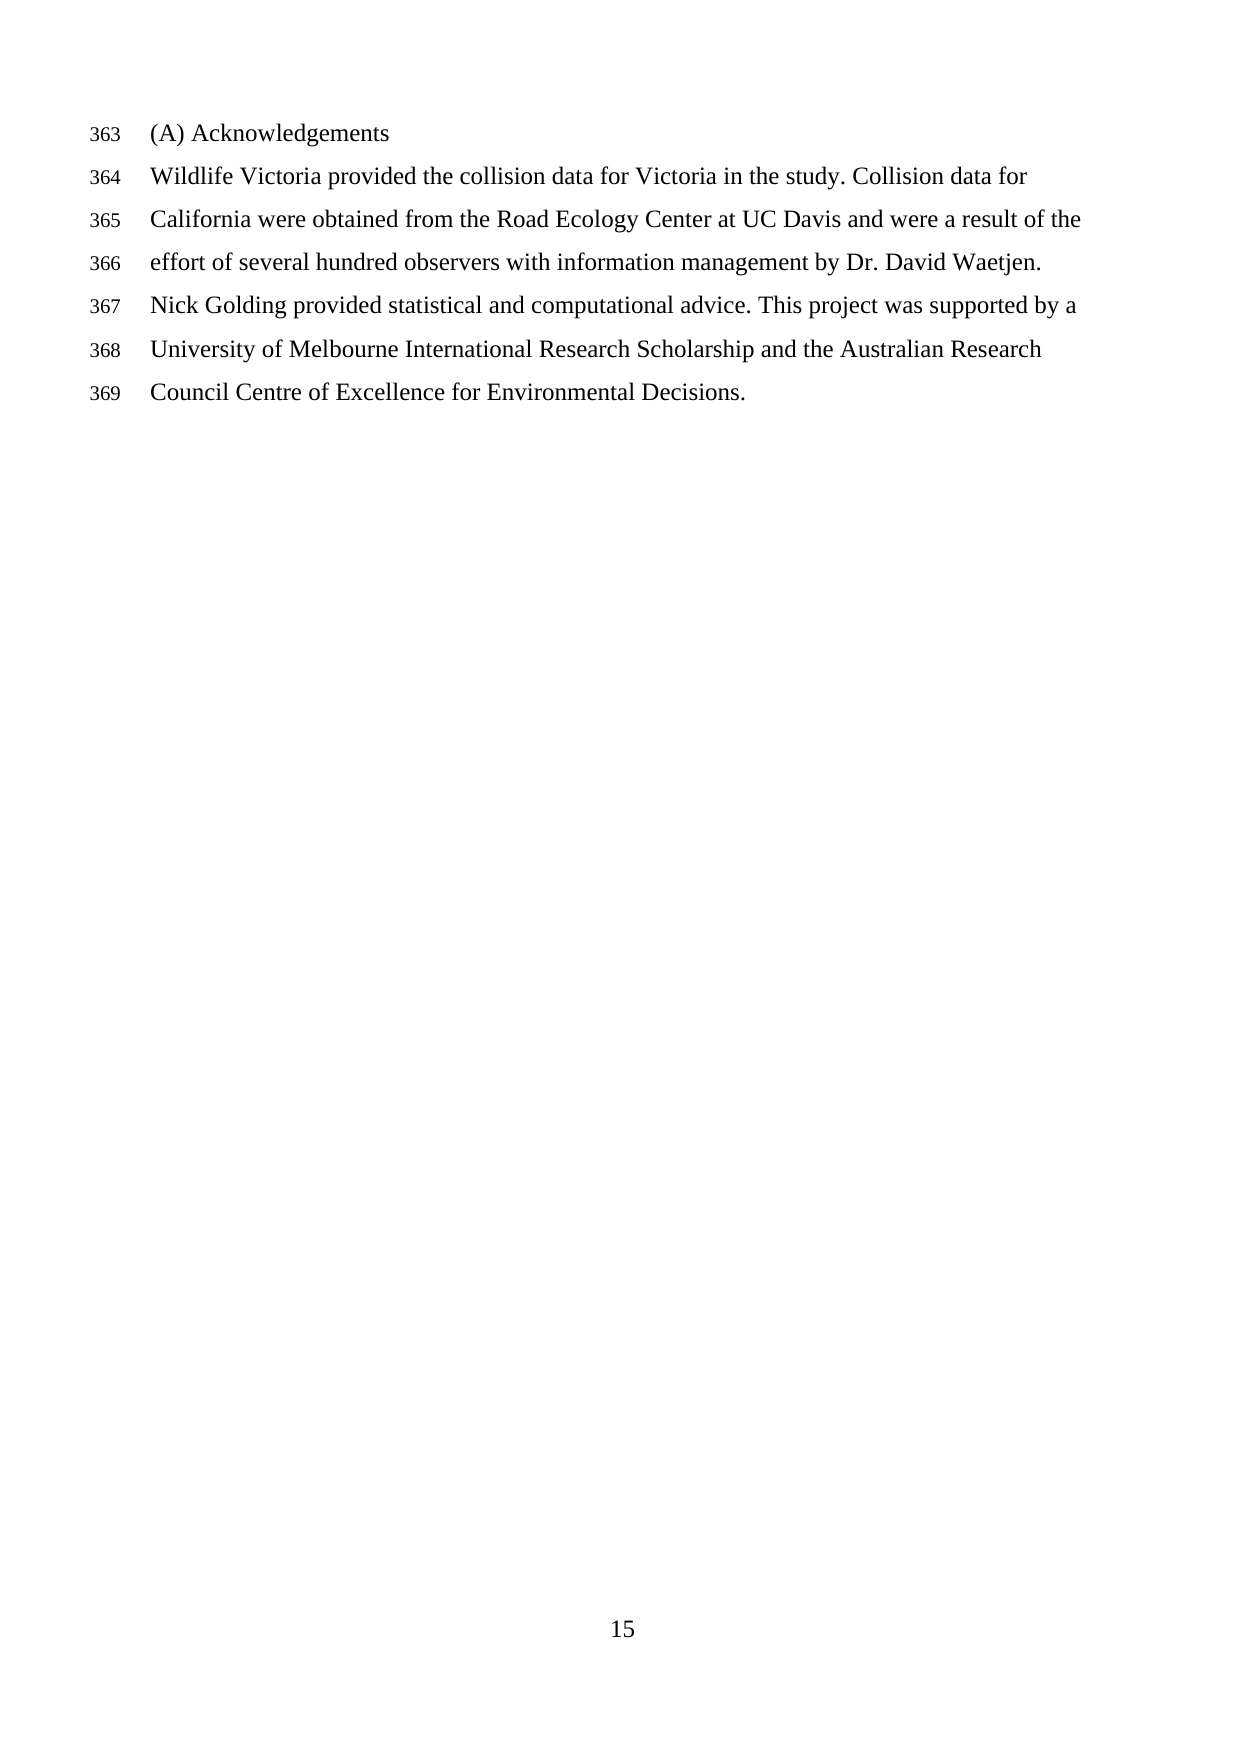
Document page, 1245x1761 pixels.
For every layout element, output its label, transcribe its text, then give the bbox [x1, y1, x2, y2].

text Wildlife Victoria provided the collision data for Victoria in the study. Collision data for California were obtained from the Road Ecology Center at UC Davis and were a result of the effort of several hundred observers with information management by Dr. David Waetjen. Nick Golding provided statistical and computational advice. This project was supported by a University of Melbourne International Research Scholarship and the Australian Research Council Centre of Excellence for Environmental Decisions. [150, 161, 1095, 406]
list (A) Acknowledgements [150, 118, 1095, 147]
